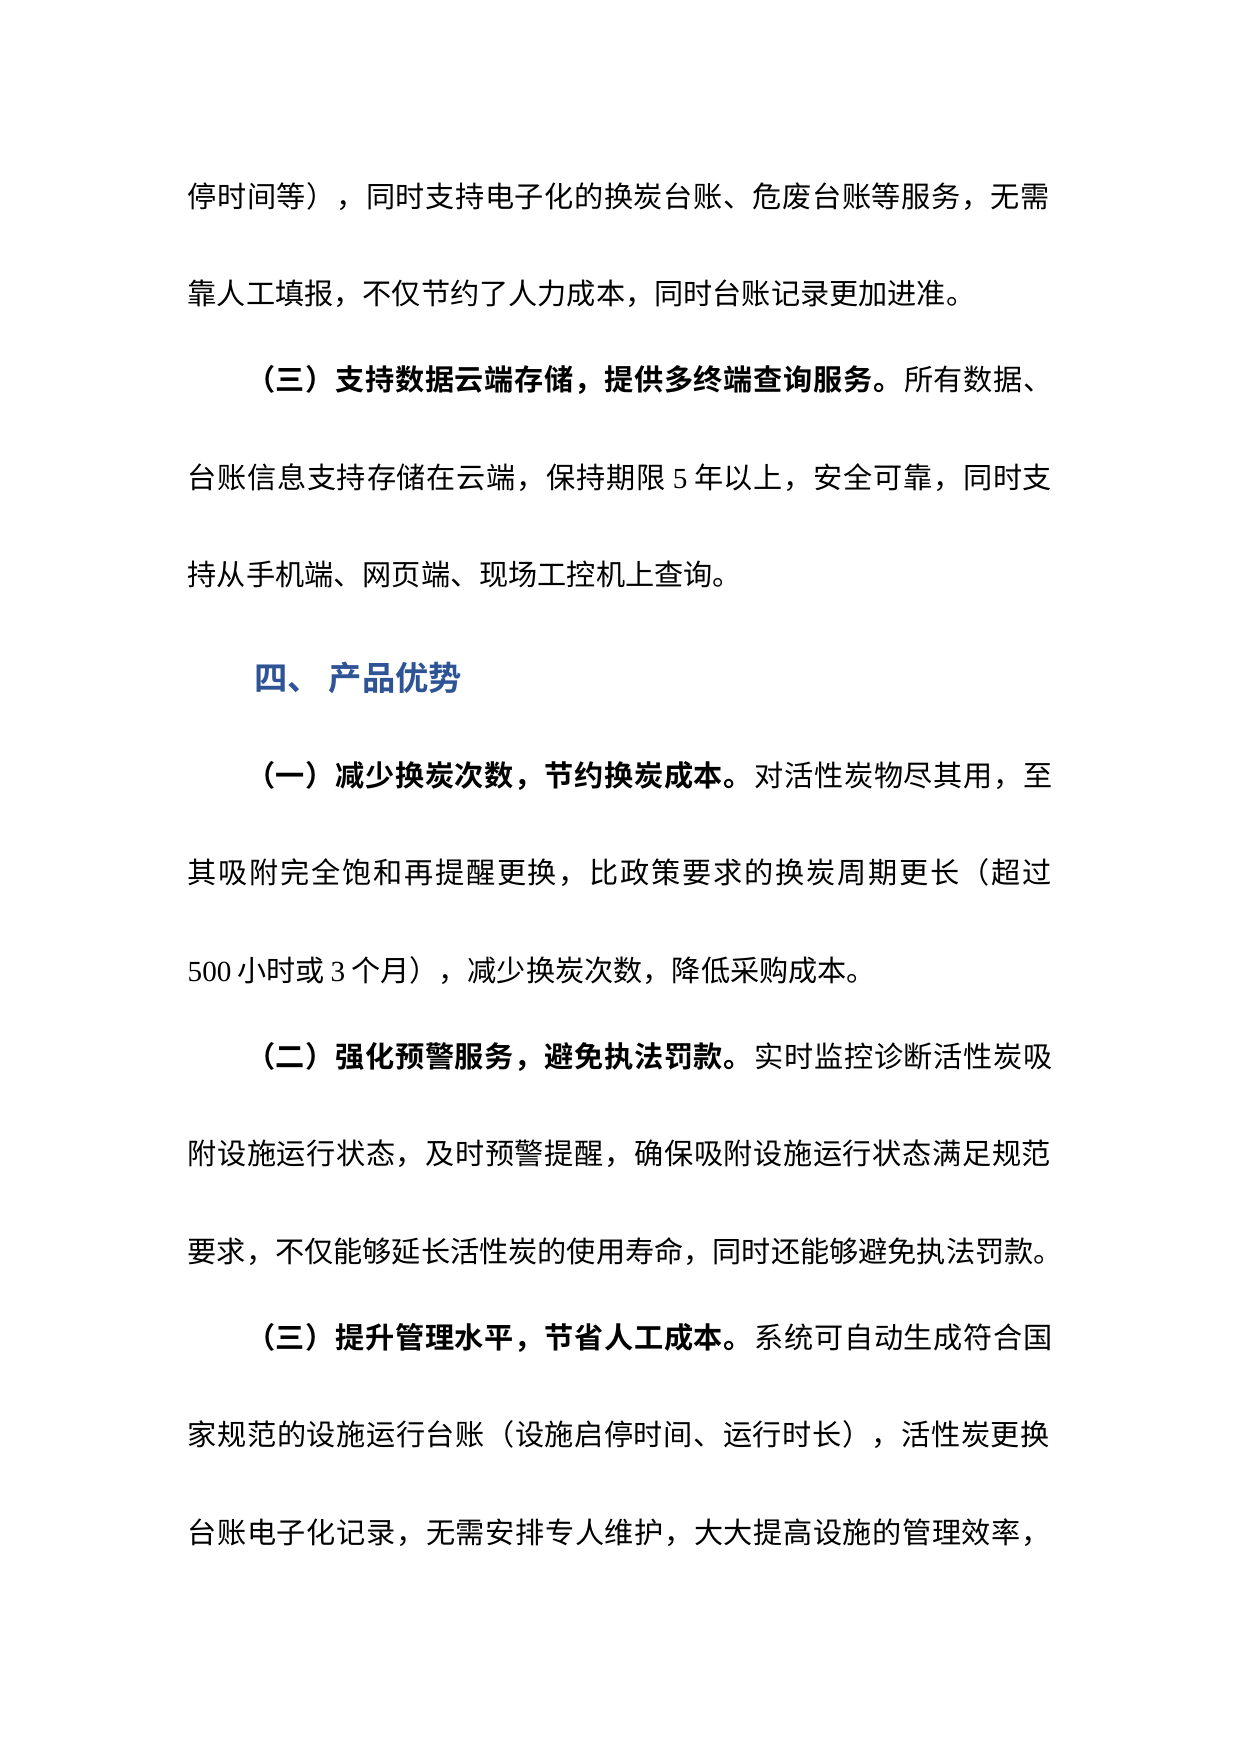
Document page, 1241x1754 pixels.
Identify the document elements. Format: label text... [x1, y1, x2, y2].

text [187, 162, 1053, 324]
text （二）强化预警服务，避免执法罚款。实时监控诊断活性炭吸附设施运行状态，及时预警提醒，确保吸附设施运行状态满足规范要求，不仅能够延长活性炭的使用寿命，同时还能够避免执法罚款。 [187, 1022, 1053, 1282]
text （三）支持数据云端存储，提供多终端查询服务。所有数据、台账信息支持存储在云端，保持期限5年以上，安全可靠，同时支持从手机端、网页端、现场工控机上查询。 [187, 346, 1053, 606]
subtitle 产品优势 [254, 643, 1053, 708]
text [187, 1303, 1053, 1563]
text （一）减少换炭次数，节约换炭成本。对活性炭物尽其用，至其吸附完全饱和再提醒更换，比政策要求的换炭周期更长（超过500小时或3个月），减少换炭次数，降低采购成本。 [187, 741, 1053, 1001]
